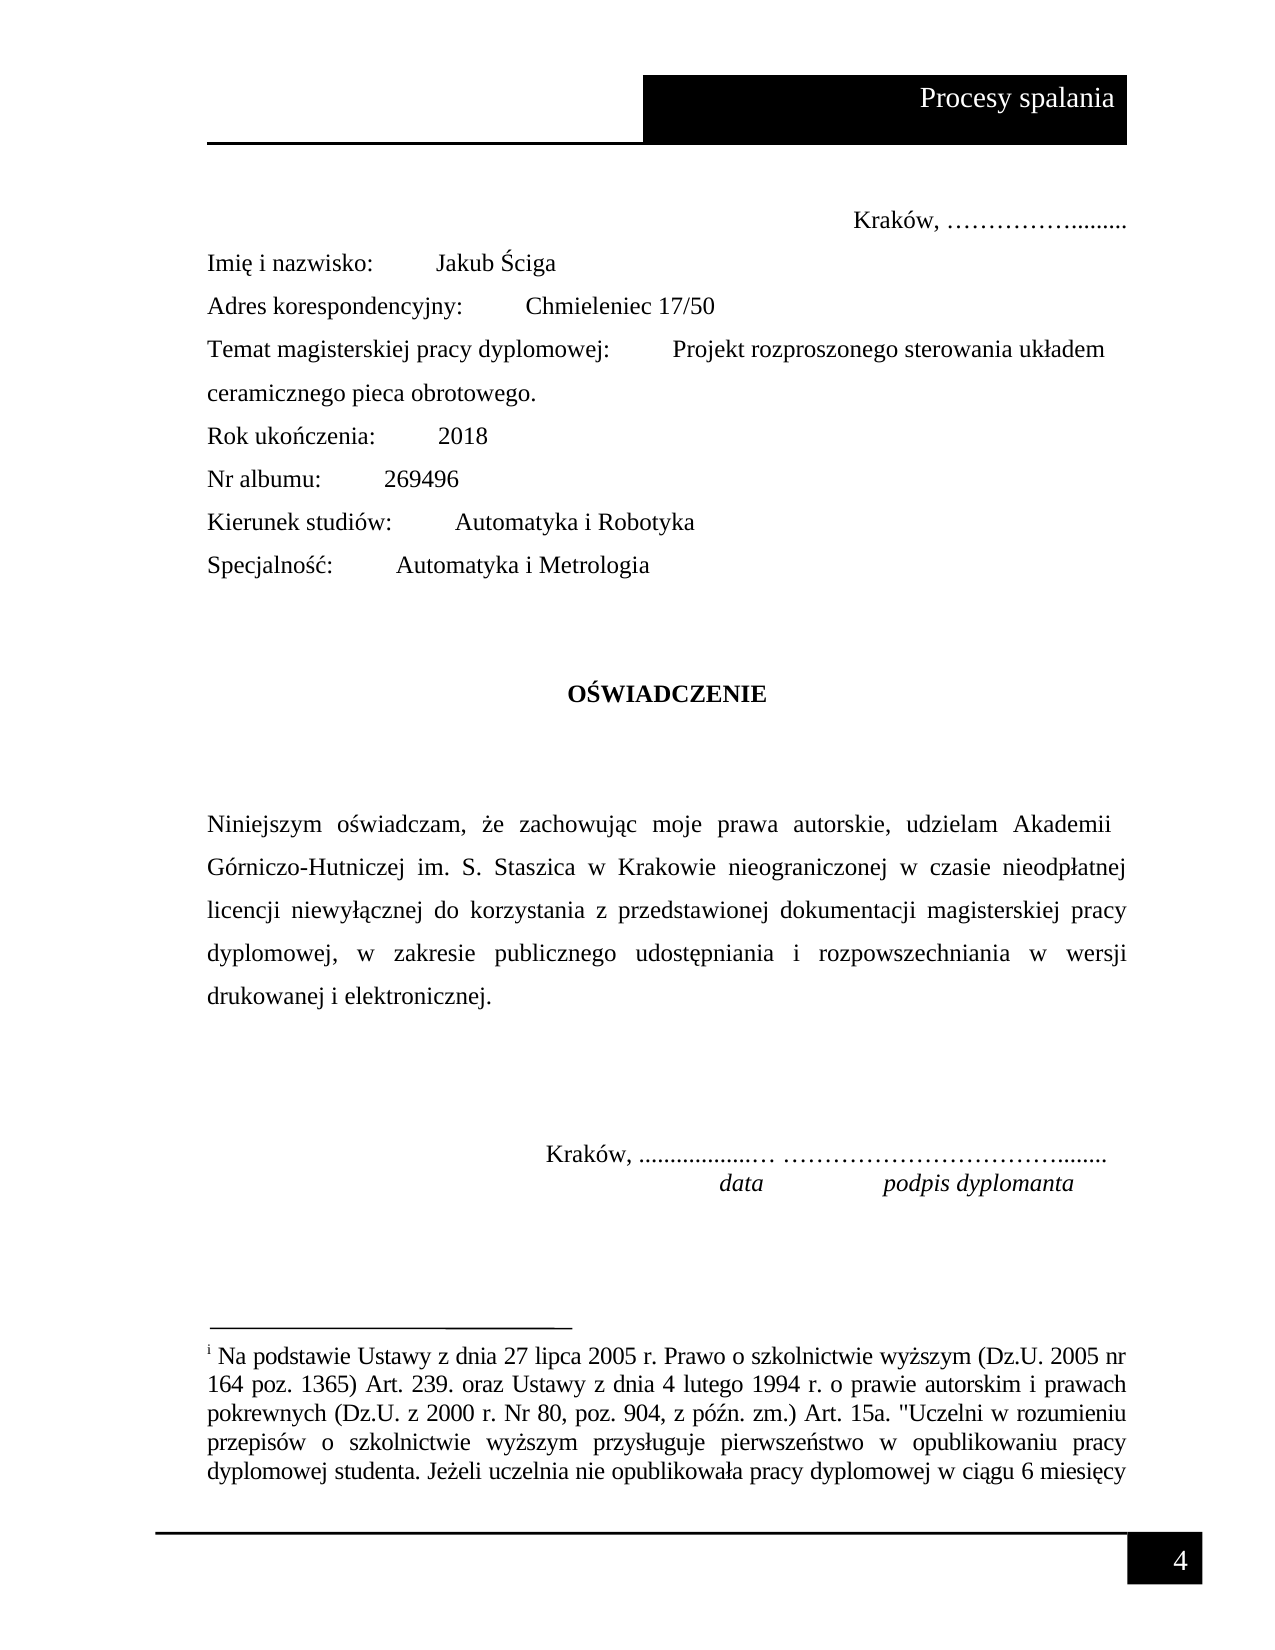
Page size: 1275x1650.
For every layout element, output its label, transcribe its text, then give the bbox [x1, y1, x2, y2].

text Specjalność: Automatyka i Metrologia [207, 550, 1127, 579]
text Adres korespondencyjny: Chmieleniec 17/50 [207, 291, 1127, 320]
text Kierunek studiów: Automatyka i Robotyka [207, 507, 1127, 536]
text Temat magisterskiej pracy dyplomowej: Projekt rozproszonego sterowania układem ceramicznego pieca obrotowego. [207, 334, 1127, 406]
text Kraków, ..................… ……………………………........ [207, 1139, 1107, 1168]
text Imię i nazwisko: Jakub Ściga [207, 248, 1127, 277]
text OŚWIADCZENIE [207, 679, 1127, 708]
text data podpis dyplomanta [207, 1168, 1078, 1197]
text Rok ukończenia: 2018 [207, 421, 1127, 449]
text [207, 1341, 1127, 1484]
text Niniejszym oświadczam, że zachowując moje prawa autorskie, udzielam Akademii Górniczo-Hutniczej im. S. Staszica w Krakowie nieograniczonej w czasie nieodpłatnej licencji niewyłącznej do korzystania z przedstawionej dokumentacji magisterskiej pracy dyplomowej, w zakresie publicznego udostępniania i rozpowszechniania w wersji drukowanej i elektronicznej. [207, 809, 1127, 1010]
text Nr albumu: 269496 [207, 464, 1127, 493]
text Kraków, ……………......... [207, 205, 1127, 234]
